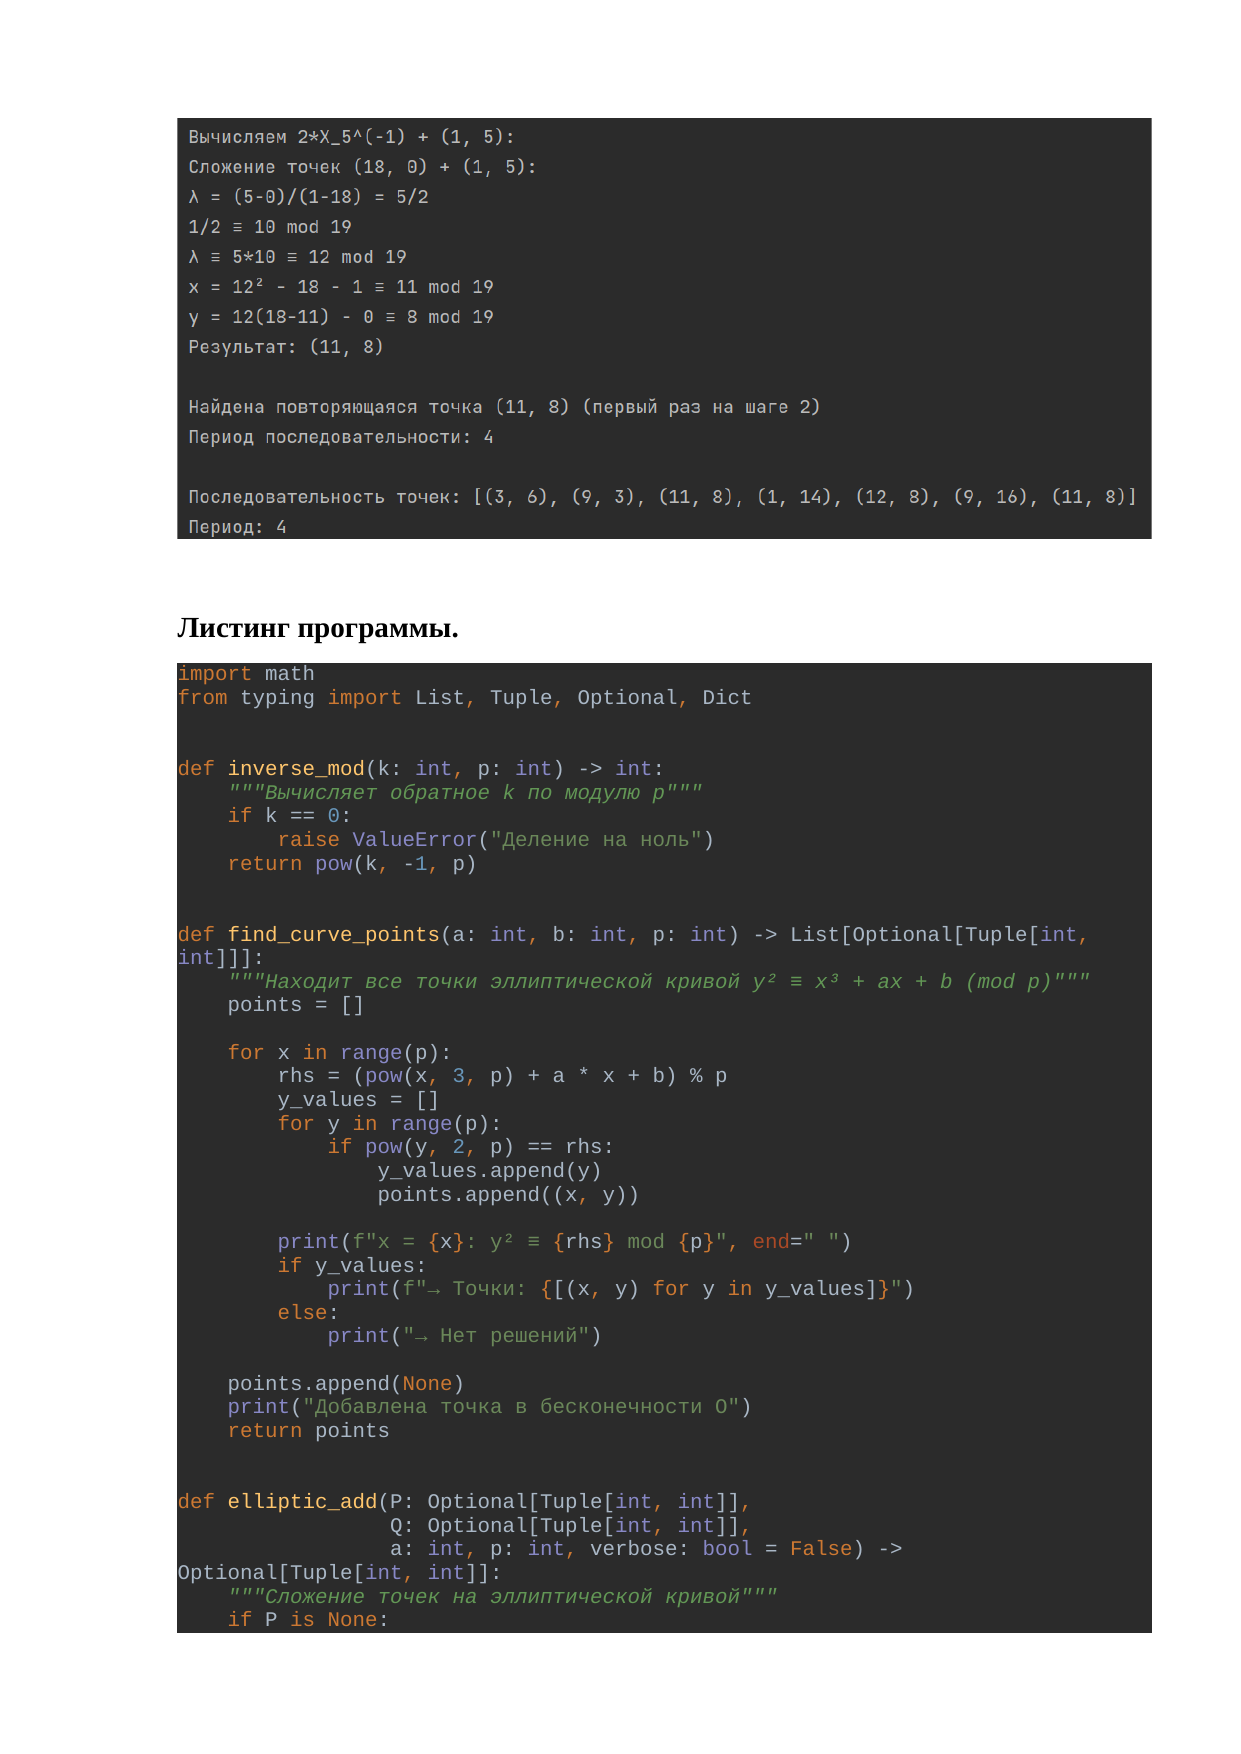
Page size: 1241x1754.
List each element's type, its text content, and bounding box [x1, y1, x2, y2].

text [177, 663, 1152, 1633]
text Листинг программы. [177, 611, 1152, 644]
picture [177, 118, 1152, 539]
